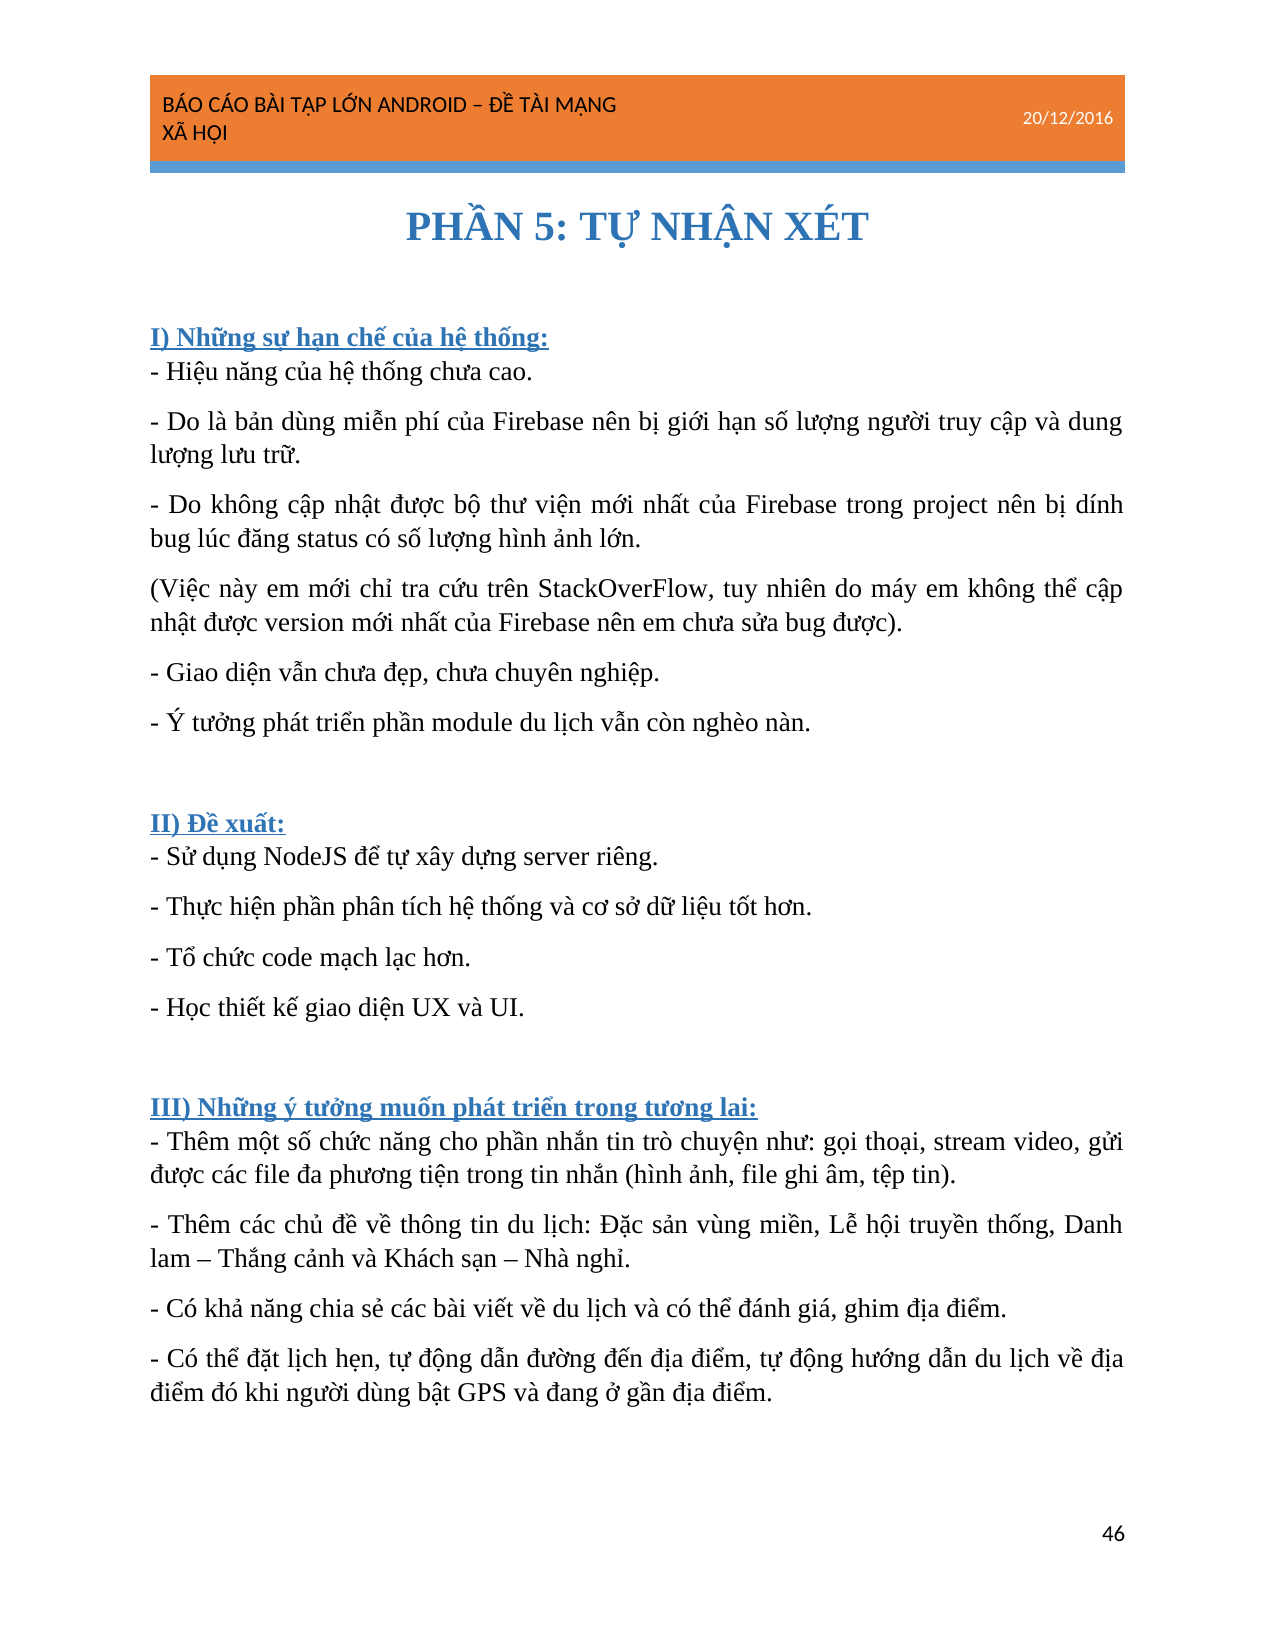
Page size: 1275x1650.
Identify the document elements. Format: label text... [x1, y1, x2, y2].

text - Có thể đặt lịch hẹn, tự động dẫn đường đến địa điểm, tự động hướng dẫn du lịch về địa điểm đó khi người dùng bật GPS và đang ở gần địa điểm. [150, 1342, 1125, 1407]
text - Do là bản dùng miễn phí của Firebase nên bị giới hạn số lượng người truy cập và dung lượng lưu trữ. [150, 405, 1125, 469]
text - Thêm một số chức năng cho phần nhắn tin trò chuyện như: gọi thoại, stream video, gửi được các file đa phương tiện trong tin nhắn (hình ảnh, file ghi âm, tệp tin). [150, 1125, 1125, 1189]
text - Ý tưởng phát triển phần module du lịch vẫn còn nghèo nàn. [150, 706, 1125, 737]
subtitle II) Đề xuất: [150, 807, 1125, 838]
text (Việc này em mới chỉ tra cứu trên StackOverFlow, tuy nhiên do máy em không thể cập nhật được version mới nhất của Firebase nên em chưa sửa bug được). [150, 572, 1125, 637]
text - Thêm các chủ đề về thông tin du lịch: Đặc sản vùng miền, Lễ hội truyền thống, Danh lam – Thắng cảnh và Khách sạn – Nhà nghỉ. [150, 1208, 1125, 1273]
subtitle III) Những ý tưởng muốn phát triển trong tương lai: [150, 1091, 1125, 1122]
subtitle I) Những sự hạn chế của hệ thống: [150, 321, 1125, 352]
text - Hiệu năng của hệ thống chưa cao. [150, 354, 1125, 386]
text - Có khả năng chia sẻ các bài viết về du lịch và có thể đánh giá, ghim địa điểm. [150, 1292, 1125, 1323]
text - Tổ chức code mạch lạc hơn. [150, 941, 1125, 972]
text - Sử dụng NodeJS để tự xây dựng server riêng. [150, 840, 1125, 871]
text - Do không cập nhật được bộ thư viện mới nhất của Firebase trong project nên bị dính bug lúc đăng status có số lượng hình ảnh lớn. [150, 488, 1125, 553]
text - Học thiết kế giao diện UX và UI. [150, 991, 1125, 1022]
subtitle PHẦN 5: TỰ NHẬN XÉT [150, 201, 1125, 249]
text - Giao diện vẫn chưa đẹp, chưa chuyên nghiệp. [150, 656, 1125, 687]
text - Thực hiện phần phân tích hệ thống và cơ sở dữ liệu tốt hơn. [150, 890, 1125, 922]
